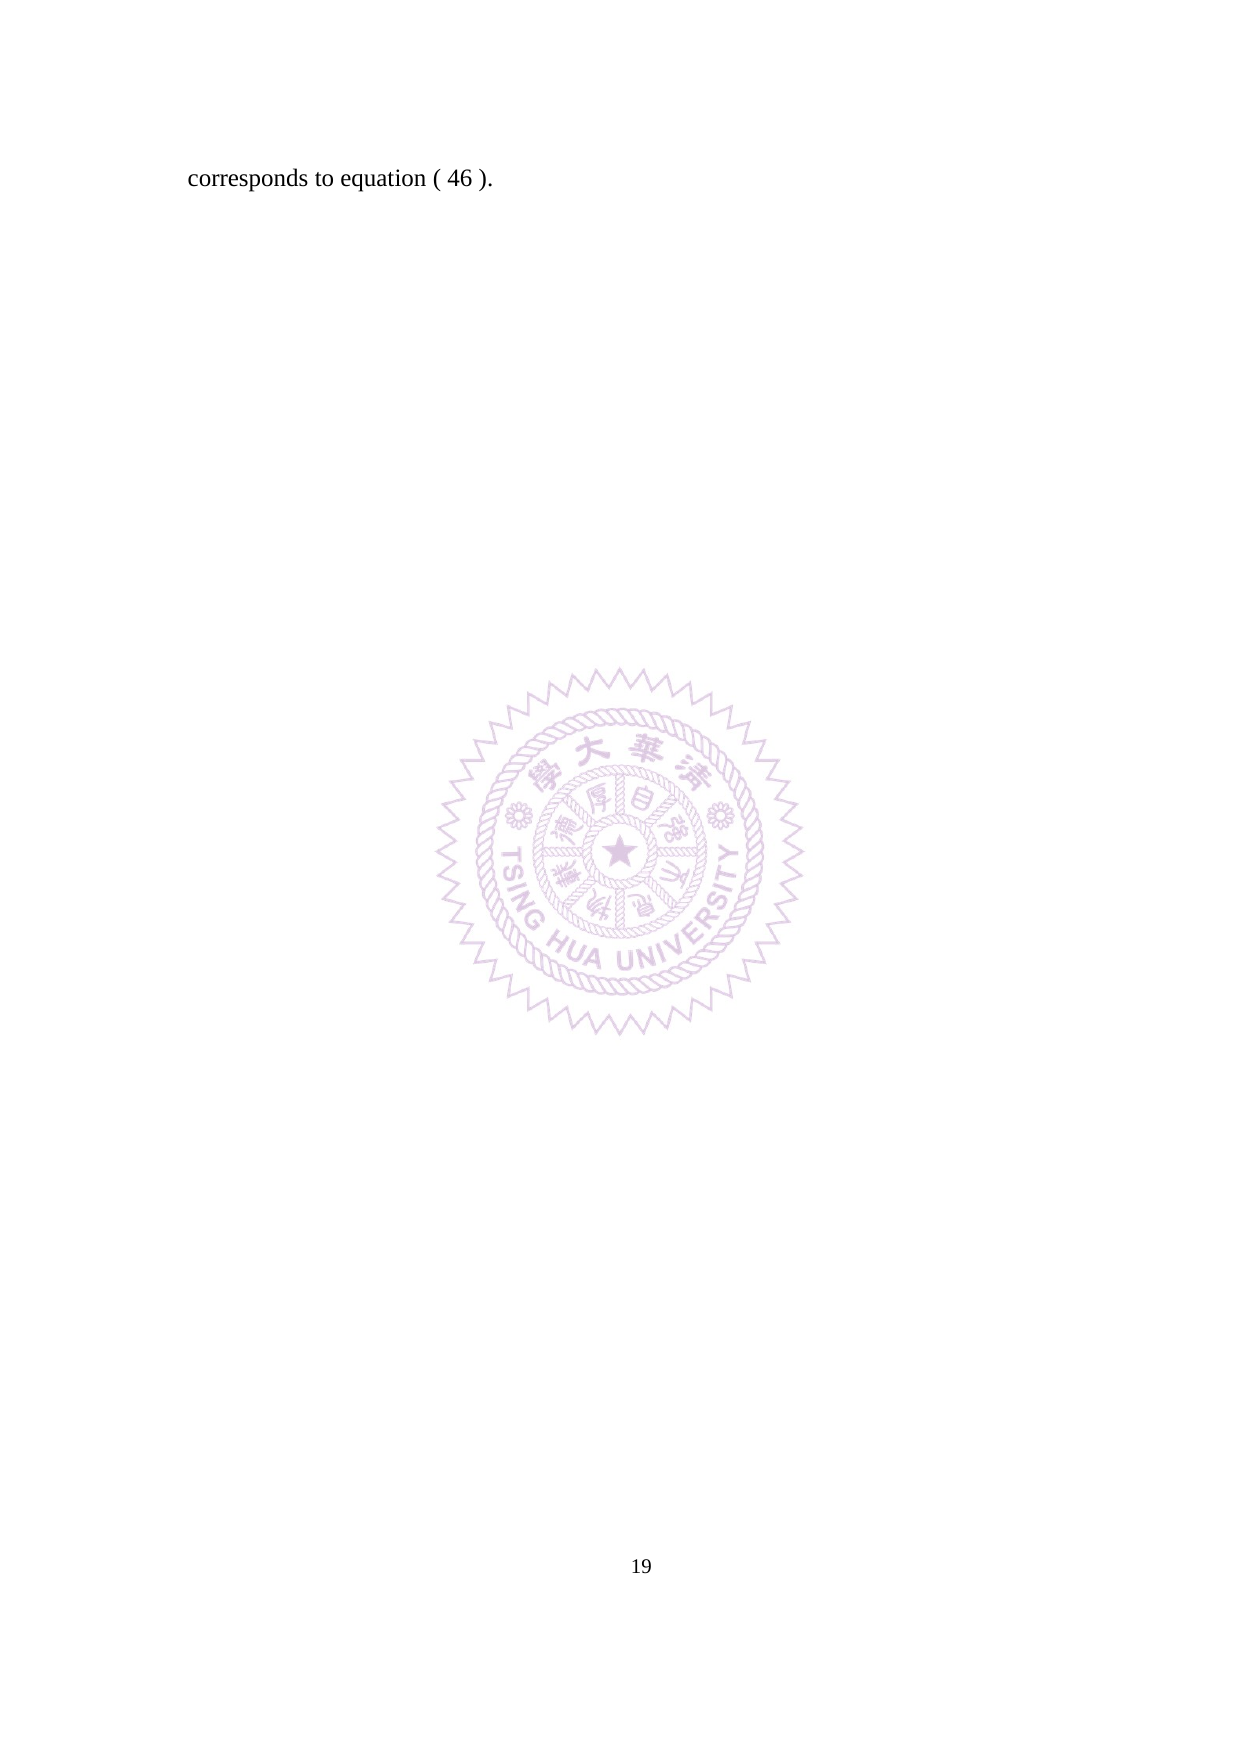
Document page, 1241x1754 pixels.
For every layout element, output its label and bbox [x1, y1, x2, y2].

picture [423, 658, 817, 1046]
text [187, 158, 1053, 196]
